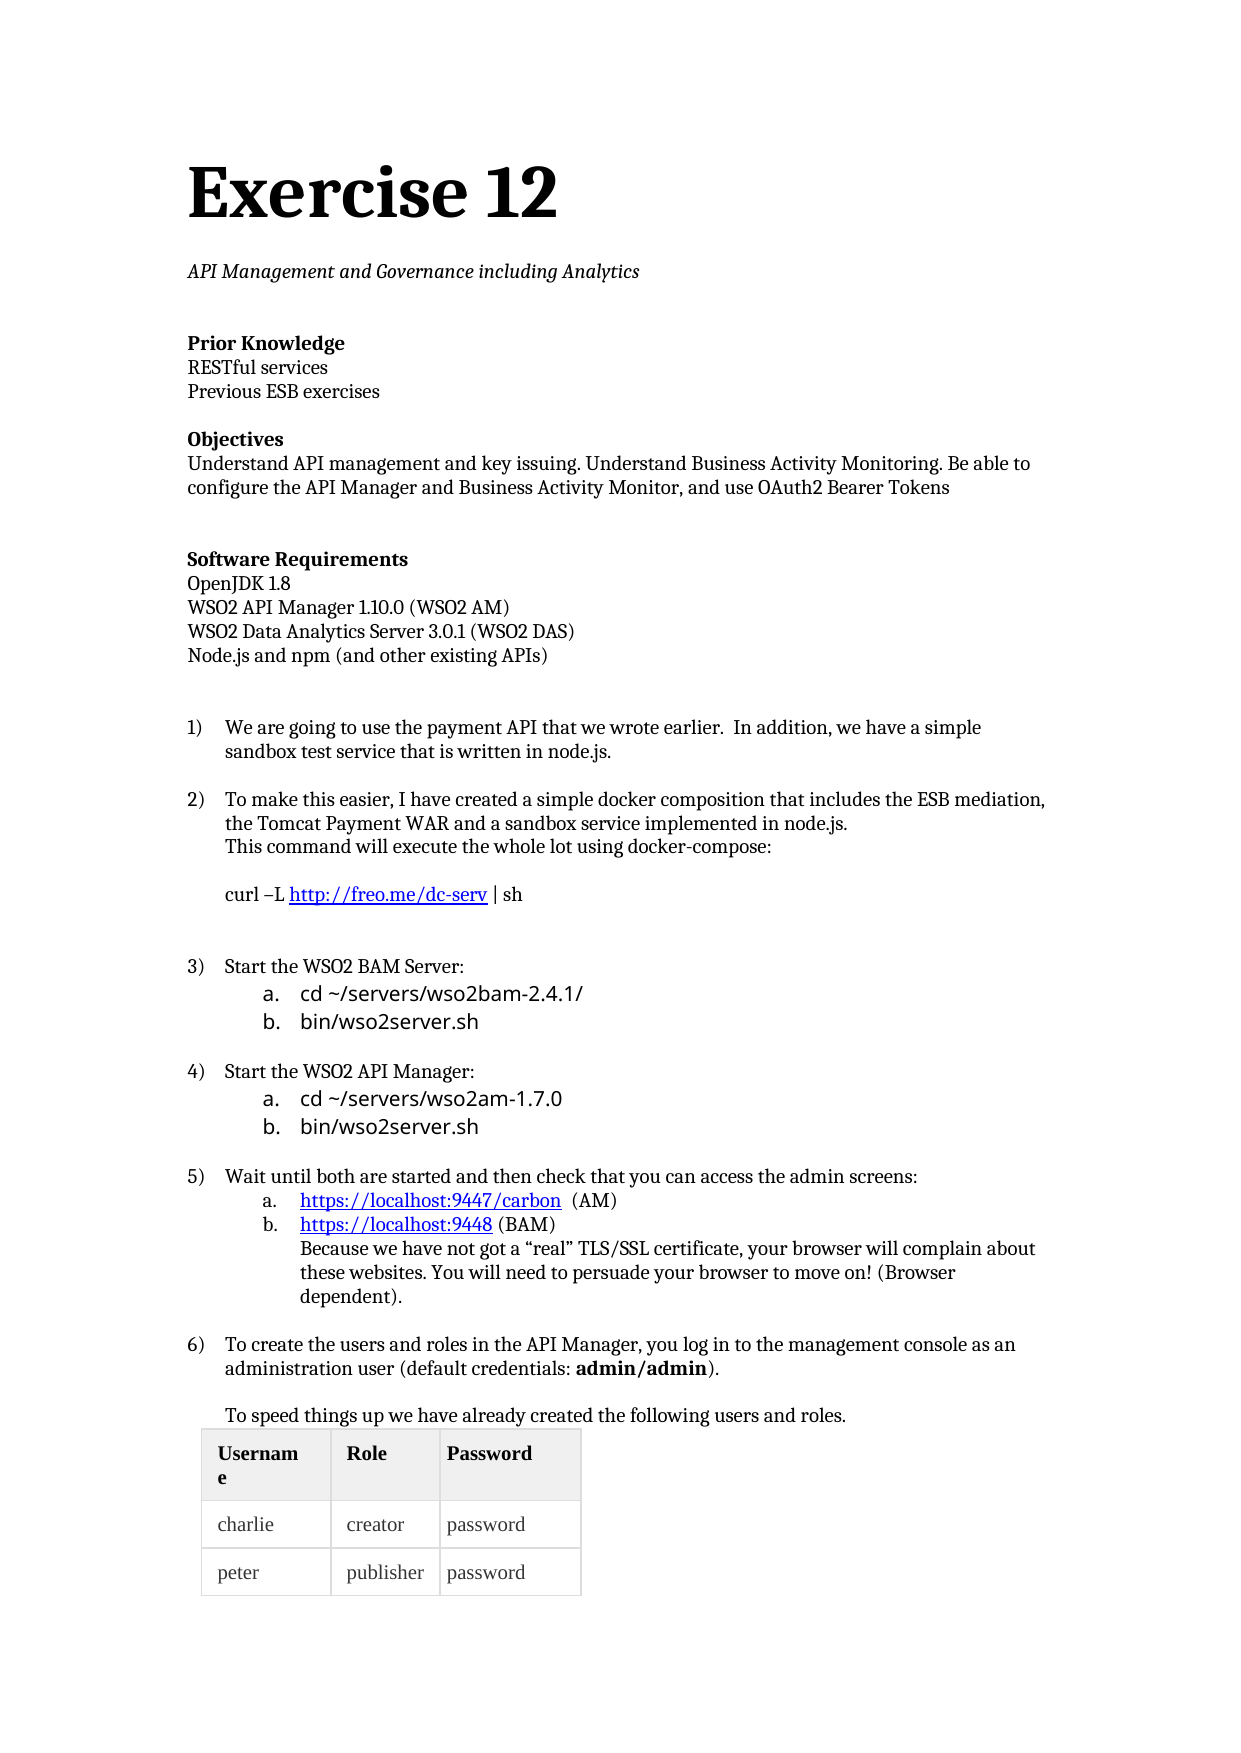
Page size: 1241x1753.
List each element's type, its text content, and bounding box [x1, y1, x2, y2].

table_cell charlie [202, 1501, 330, 1547]
text WSO2 Data Analytics Server 3.0.1 (WSO2 DAS) [187, 619, 1053, 643]
list To make this easier, I have created a simple docker composition that includes the ESB mediation, the Tomcat Payment WAR and a sandbox service implemented in node.js. [187, 787, 1053, 835]
list To create the users and roles in the API Manager, you log in to the management console as an administration user (default credentials: admin/admin). To speed things up we have already created the following users and roles. [187, 1332, 1053, 1428]
table_cell password [441, 1501, 580, 1547]
list Start the WSO2 API Manager: [187, 1060, 1053, 1084]
text RESTful services [187, 356, 1053, 380]
text Node.js and npm (and other existing APIs) [187, 643, 1053, 667]
text Software Requirements [187, 548, 1053, 572]
text WSO2 API Manager 1.10.0 (WSO2 AM) [187, 596, 1053, 619]
text Objectives [187, 428, 1053, 452]
text Previous ESB exercises [187, 380, 1053, 404]
table_header Username [202, 1430, 330, 1500]
list https://localhost:9447/carbon (AM) [262, 1188, 1053, 1212]
table_cell password [441, 1549, 580, 1595]
table_header Role [332, 1430, 439, 1500]
list bin/wso2server.sh [262, 1007, 1053, 1036]
list cd ~/servers/wso2am-1.7.0 [262, 1084, 1053, 1112]
list bin/wso2server.sh [262, 1112, 1053, 1164]
table_cell peter [202, 1549, 330, 1595]
list curl –L http://freo.me/dc-serv | sh [225, 883, 1053, 907]
list Wait until both are started and then check that you can access the admin screens: [187, 1164, 1053, 1188]
table_cell creator [332, 1501, 439, 1547]
list cd ~/servers/wso2bam-2.4.1/ [262, 979, 1053, 1007]
text Prior Knowledge [187, 332, 1053, 356]
table_cell publisher [332, 1549, 439, 1595]
text Understand API management and key issuing. Understand Business Activity Monitoring. Be able to configure the API Manager and Business Activity Monitor, and use OAuth2 Bearer Tokens [187, 452, 1053, 500]
list https://localhost:9448 (BAM) Because we have not got a “real” TLS/SSL certificate, your browser will complain about these websites. You will need to persuade your browser to move on! (Browser dependent). [262, 1212, 1053, 1332]
list We are going to use the payment API that we wrote earlier. In addition, we have a simple sandbox test service that is written in node.js. [187, 715, 1053, 787]
table_header Password [441, 1430, 580, 1500]
text API Management and Governance including Analytics [187, 260, 1053, 284]
text OpenJDK 1.8 [187, 572, 1053, 596]
text Exercise 12 [187, 150, 1053, 236]
list Start the WSO2 BAM Server: [187, 955, 1053, 979]
list This command will execute the whole lot using docker-compose: [225, 835, 1053, 859]
